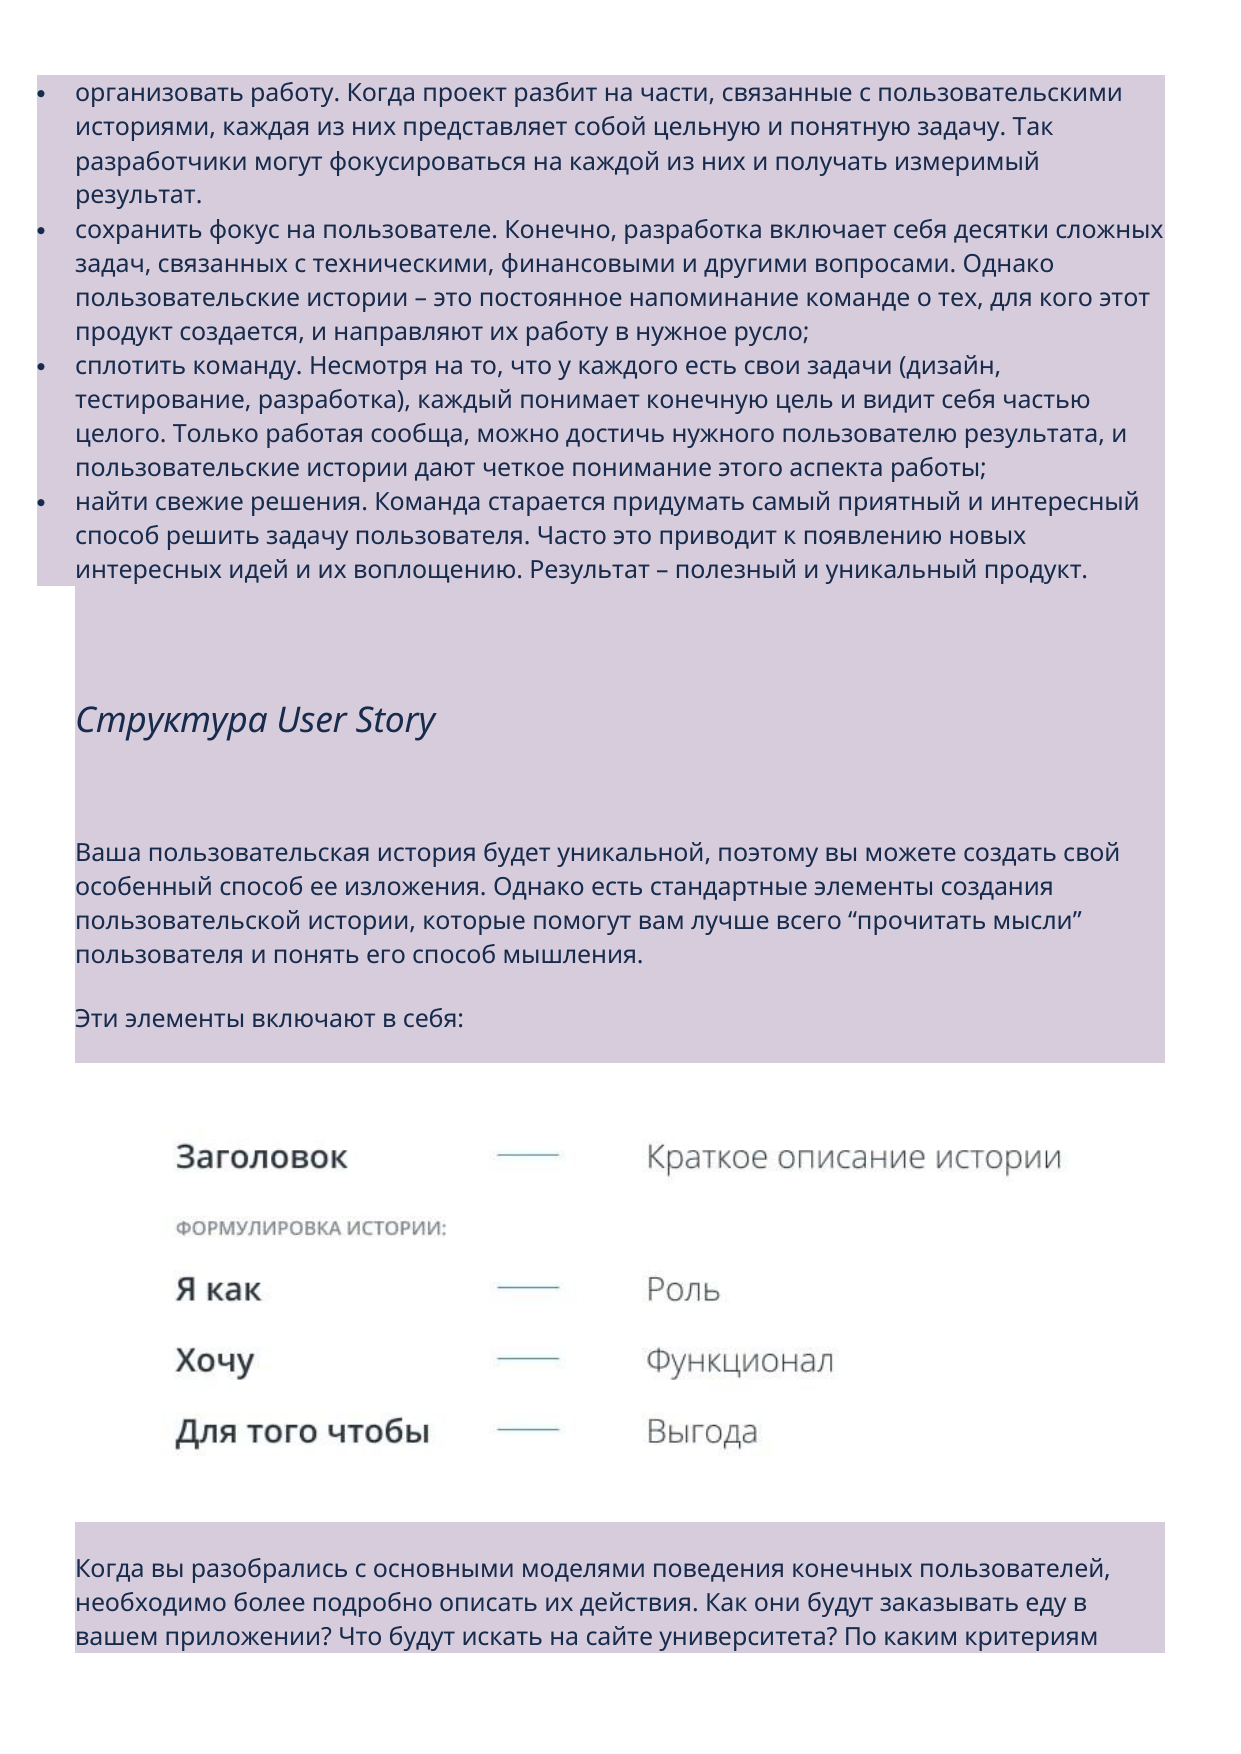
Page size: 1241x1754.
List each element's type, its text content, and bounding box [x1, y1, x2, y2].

list сохранить фокус на пользователе. Конечно, разработка включает себя десятки сложных задач, связанных с техническими, финансовыми и другими вопросами. Однако пользовательские истории – это постоянное напоминание команде о тех, для кого этот продукт создается, и направляют их работу в нужное русло; [37, 211, 1165, 347]
list организовать работу. Когда проект разбит на части, связанные с пользовательскими историями, каждая из них представляет собой цельную и понятную задачу. Так разработчики могут фокусироваться на каждой из них и получать измеримый результат. [37, 75, 1165, 211]
text Эти элементы включают в себя: [75, 1000, 1165, 1034]
picture [75, 1063, 1166, 1522]
list сплотить команду. Несмотря на то, что у каждого есть свои задачи (дизайн, тестирование, разработка), каждый понимает конечную цель и видит себя частью целого. Только работая сообща, можно достичь нужного пользователю результата, и пользовательские истории дают четкое понимание этого аспекта работы; [37, 347, 1165, 484]
text Структура User Story [75, 694, 1165, 742]
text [75, 1551, 1165, 1653]
list найти свежие решения. Команда старается придумать самый приятный и интересный способ решить задачу пользователя. Часто это приводит к появлению новых интересных идей и их воплощению. Результат – полезный и уникальный продукт. [37, 484, 1165, 586]
text Ваша пользовательская история будет уникальной, поэтому вы можете создать свой особенный способ ее изложения. Однако есть стандартные элементы создания пользовательской истории, которые помогут вам лучше всего “прочитать мысли” пользователя и понять его способ мышления. [75, 835, 1165, 971]
